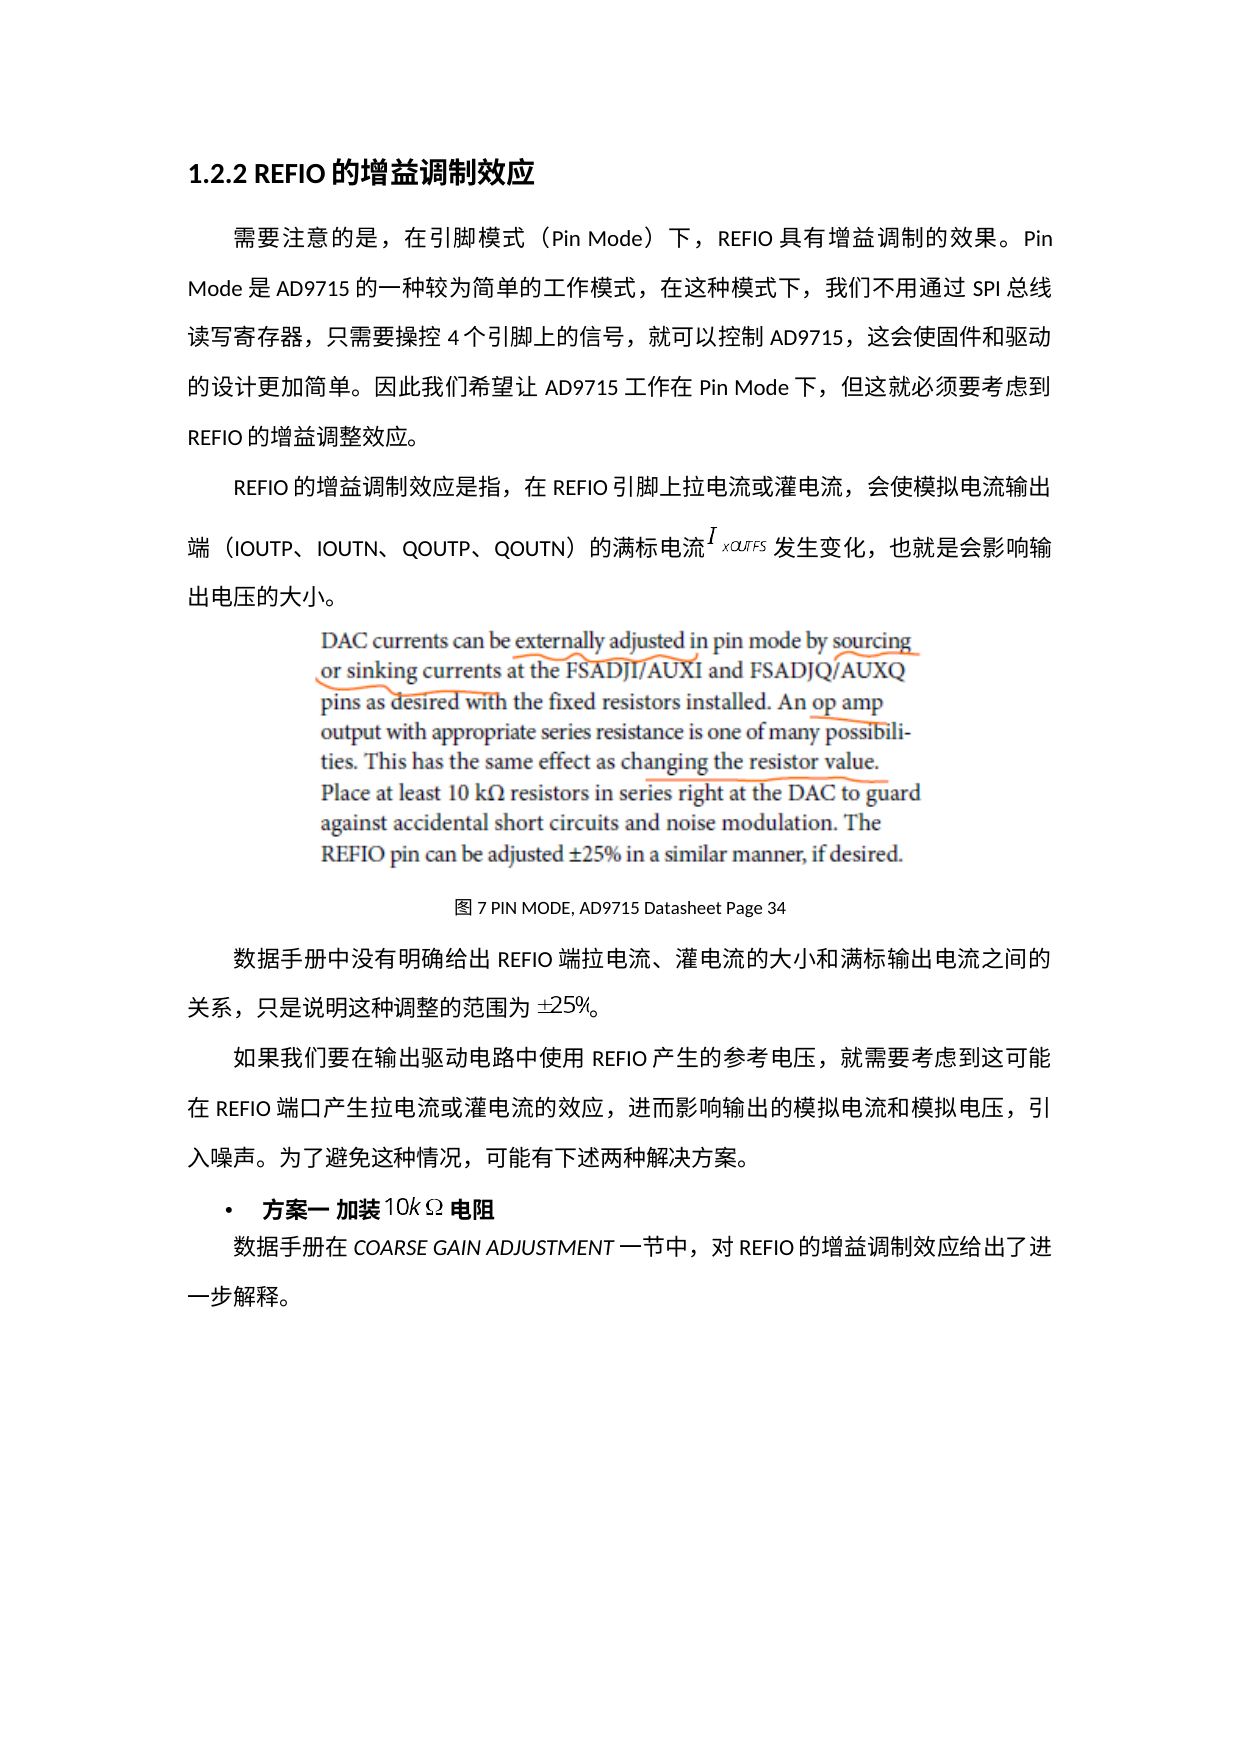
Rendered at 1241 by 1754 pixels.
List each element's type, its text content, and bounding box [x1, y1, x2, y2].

text 数据手册中没有明确给出REFIO端拉电流、灌电流的大小和满标输出电流之间的关系，只是说明这种调整的范围为。 [187, 941, 1053, 1023]
text 数据手册在COARSE GAIN ADJUSTMENT一节中，对REFIO的增益调制效应给出了进一步解释。 [187, 1229, 1053, 1312]
subtitle 方案一 加装电阻 [225, 1192, 1053, 1225]
subtitle 1.2.2 REFIO的增益调制效应 [187, 150, 1053, 192]
text REFIO的增益调制效应是指，在REFIO引脚上拉电流或灌电流，会使模拟电流输出端（IOUTP、IOUTN、QOUTP、QOUTN）的满标电流发生变化，也就是会影响输出电压的大小。 [187, 469, 1053, 612]
text 如果我们要在输出驱动电路中使用REFIO产生的参考电压，就需要考虑到这可能在REFIO端口产生拉电流或灌电流的效应，进而影响输出的模拟电流和模拟电压，引入噪声。为了避免这种情况，可能有下述两种解决方案。 [187, 1040, 1053, 1173]
picture [314, 628, 926, 876]
text 需要注意的是，在引脚模式（Pin Mode）下，REFIO具有增益调制的效果。Pin Mode是AD9715的一种较为简单的工作模式，在这种模式下，我们不用通过SPI总线读写寄存器，只需要操控4个引脚上的信号，就可以控制AD9715，这会使固件和驱动的设计更加简单。因此我们希望让AD9715工作在Pin Mode下，但这就必须要考虑到REFIO的增益调整效应。 [187, 220, 1053, 452]
text 图 7 PIN MODE, AD9715 Datasheet Page 34 [187, 892, 1053, 920]
